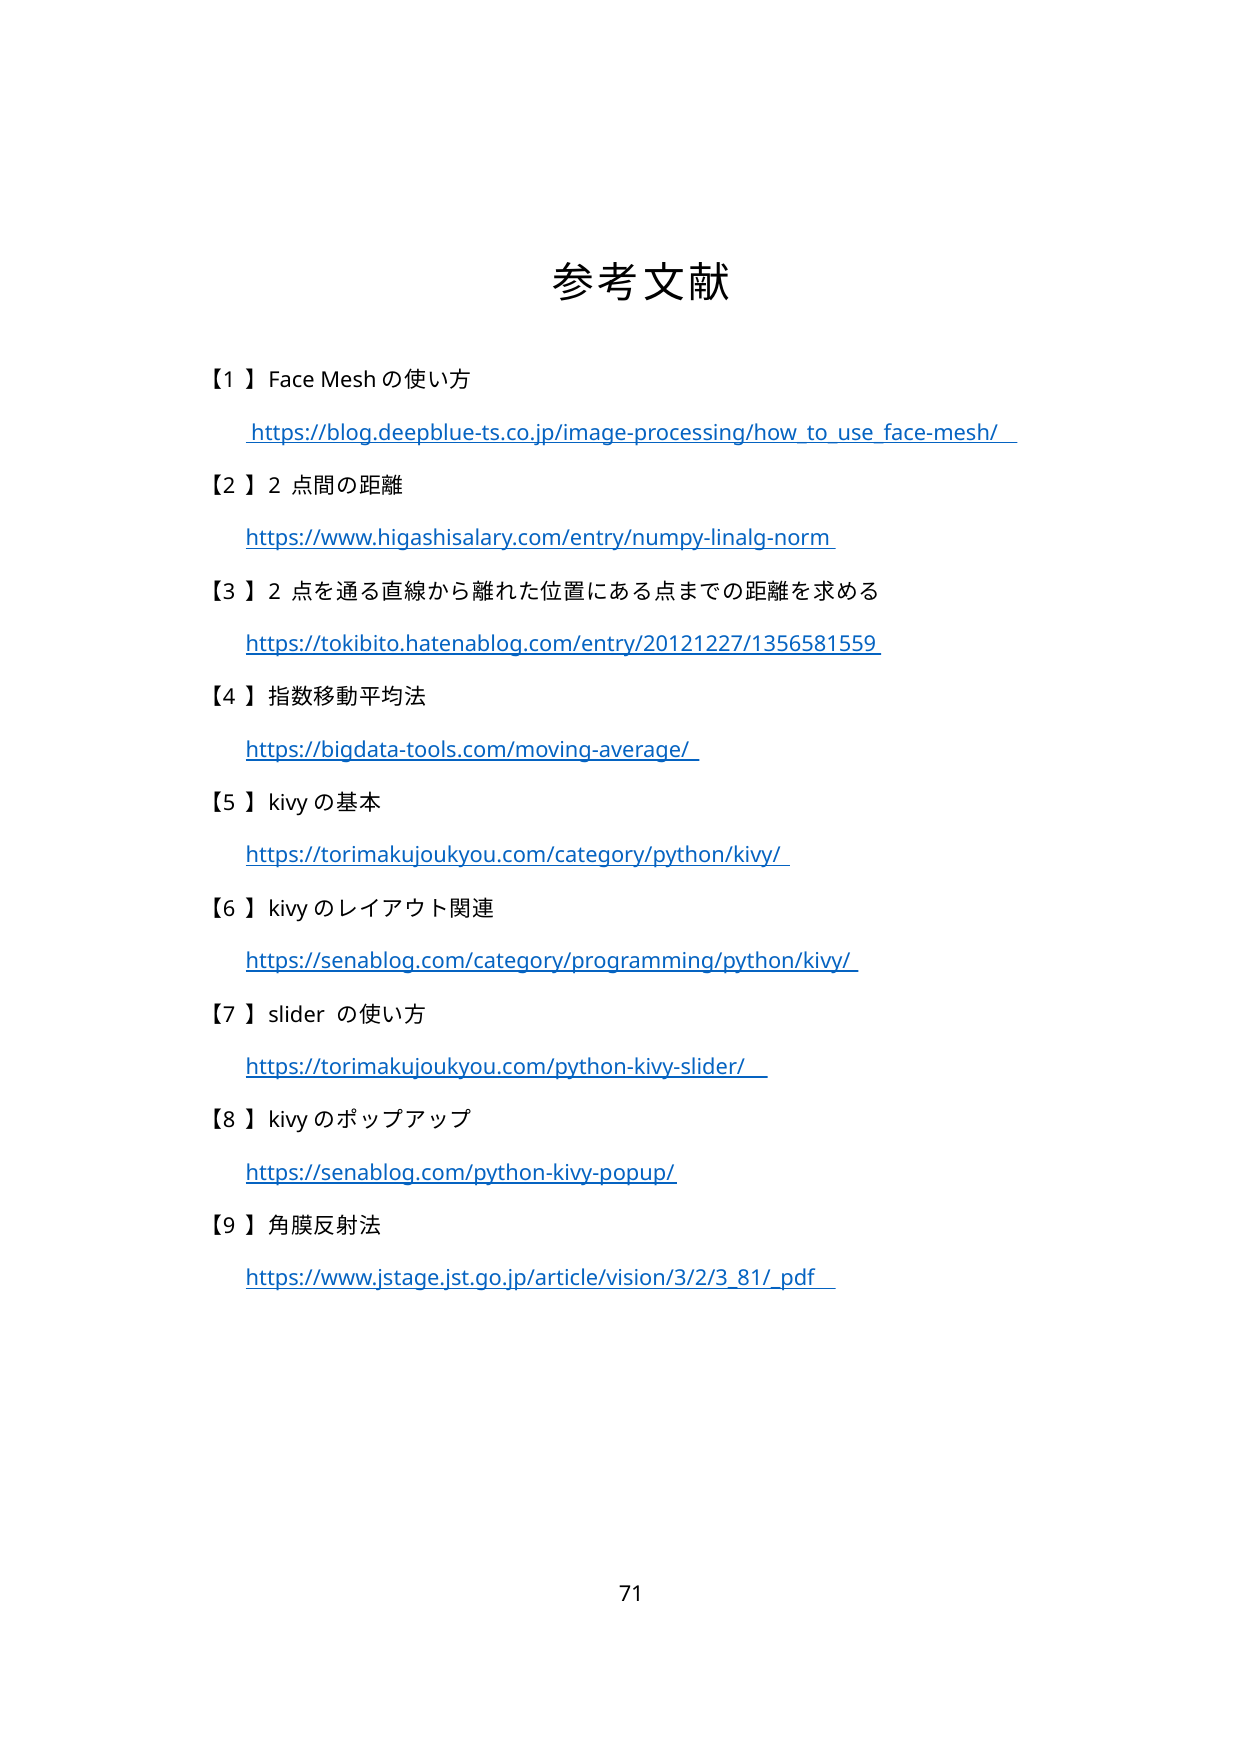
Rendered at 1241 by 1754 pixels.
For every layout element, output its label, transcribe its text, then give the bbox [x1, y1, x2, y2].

text https://www.higashisalary.com/entry/numpy-linalg-norm [222, 518, 1063, 556]
text https://torimakujoukyou.com/python-kivy-slider/ [222, 1047, 1063, 1084]
text https://www.jstage.jst.go.jp/article/vision/3/2/3_81/_pdf [222, 1258, 1063, 1296]
text 【6】kivyのレイアウト関連 [177, 888, 1063, 926]
text https://bigdata-tools.com/moving-average/ [222, 730, 1063, 767]
text 【2】2点間の距離 [177, 465, 1063, 503]
text 【4】指数移動平均法 [177, 677, 1063, 714]
text https://blog.deepblue-ts.co.jp/image-processing/how_to_use_face-mesh/ [222, 413, 1063, 450]
text 【7】sliderの使い方 [177, 994, 1063, 1031]
text 【5】kivyの基本 [177, 782, 1063, 820]
title 参考文献 [177, 242, 1063, 317]
text https://senablog.com/python-kivy-popup/ [222, 1153, 1063, 1190]
text 【9】角膜反射法 [177, 1205, 1063, 1243]
text https://torimakujoukyou.com/category/python/kivy/ [222, 836, 1063, 873]
text 【3】2点を通る直線から離れた位置にある点までの距離を求める [177, 571, 1063, 608]
text https://tokibito.hatenablog.com/entry/20121227/1356581559 [222, 624, 1063, 662]
text https://senablog.com/category/programming/python/kivy/ [222, 941, 1063, 979]
text 【1】Face Meshの使い方 [177, 359, 1063, 397]
text 【8】kivyのポップアップ [177, 1099, 1063, 1137]
